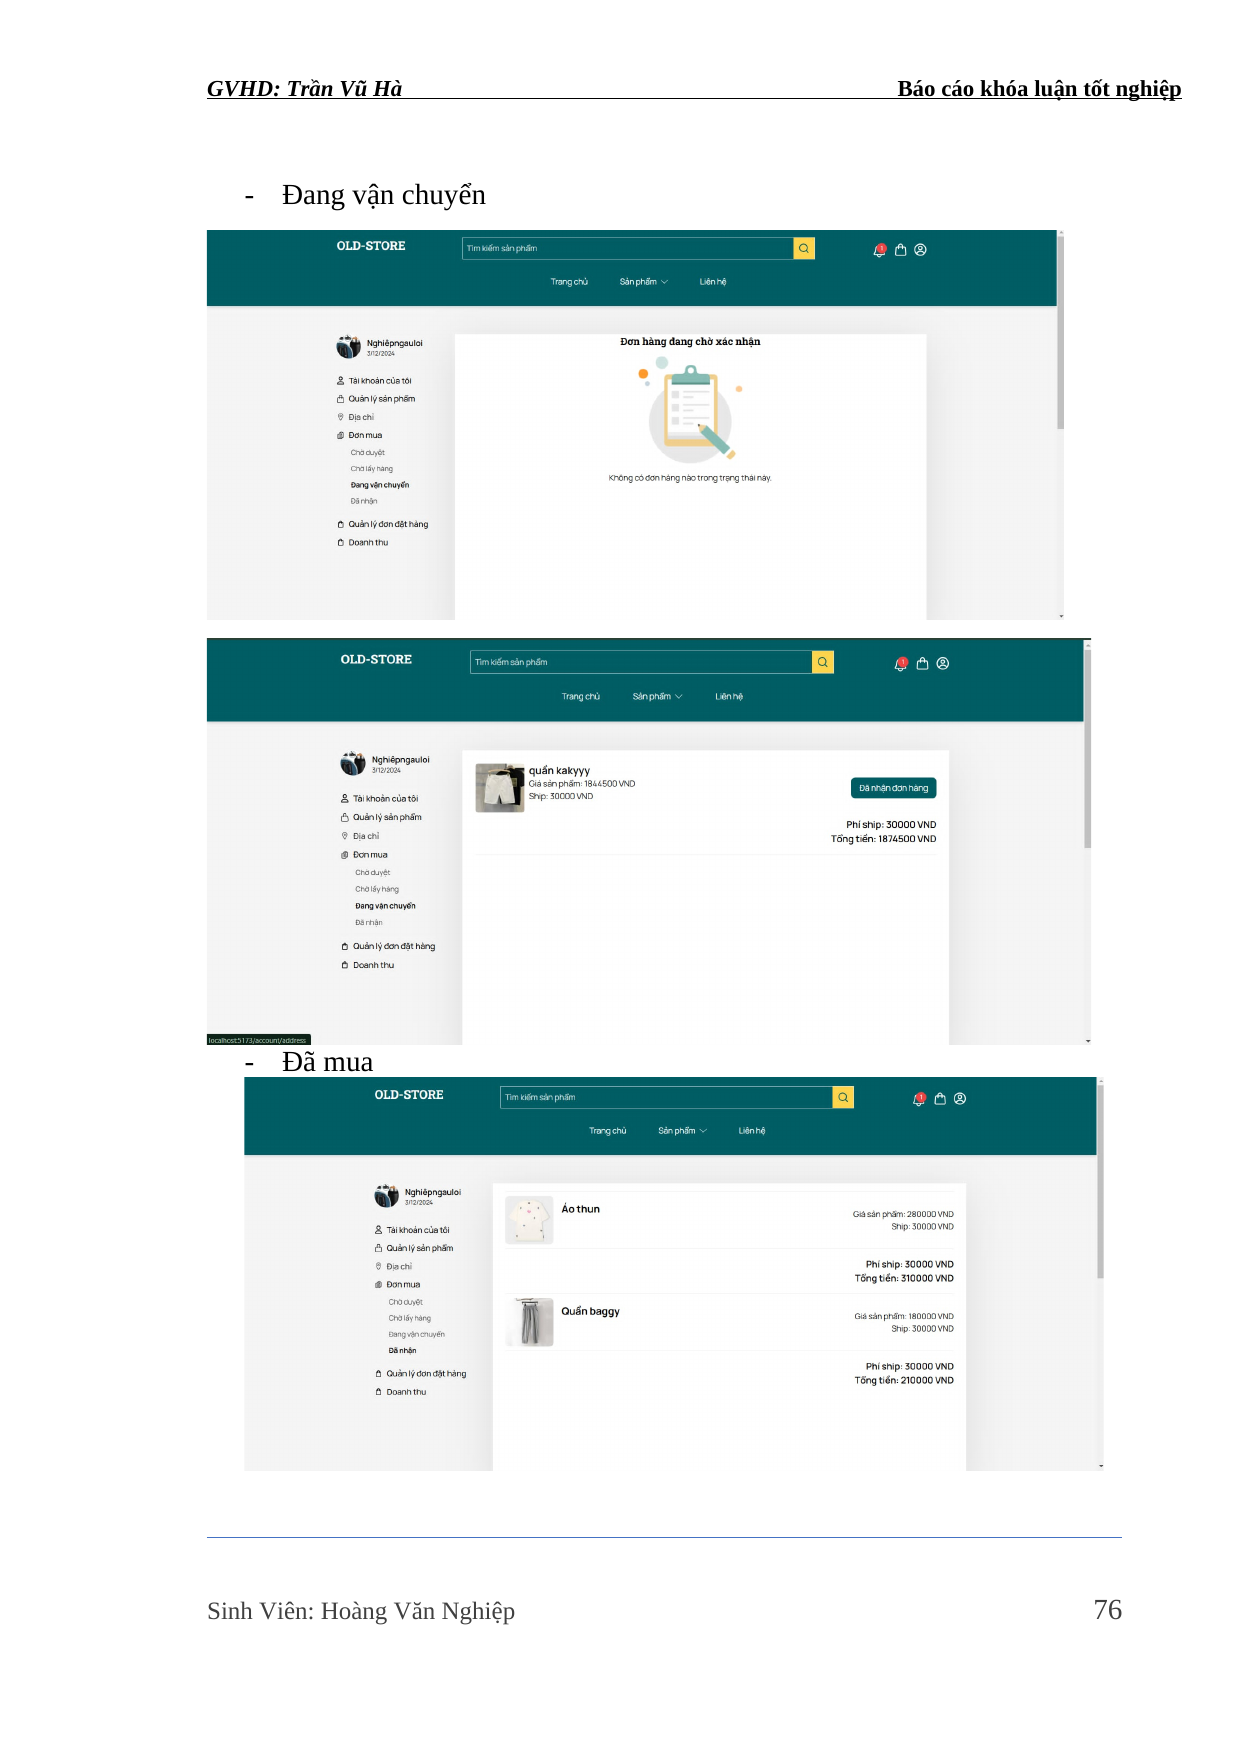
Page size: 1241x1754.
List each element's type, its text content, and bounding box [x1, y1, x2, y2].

list Đã mua [244, 1044, 1122, 1078]
picture [244, 1077, 1104, 1471]
picture [206, 638, 1092, 1045]
list Đang vận chuyển [244, 177, 1122, 211]
picture [206, 230, 1064, 620]
